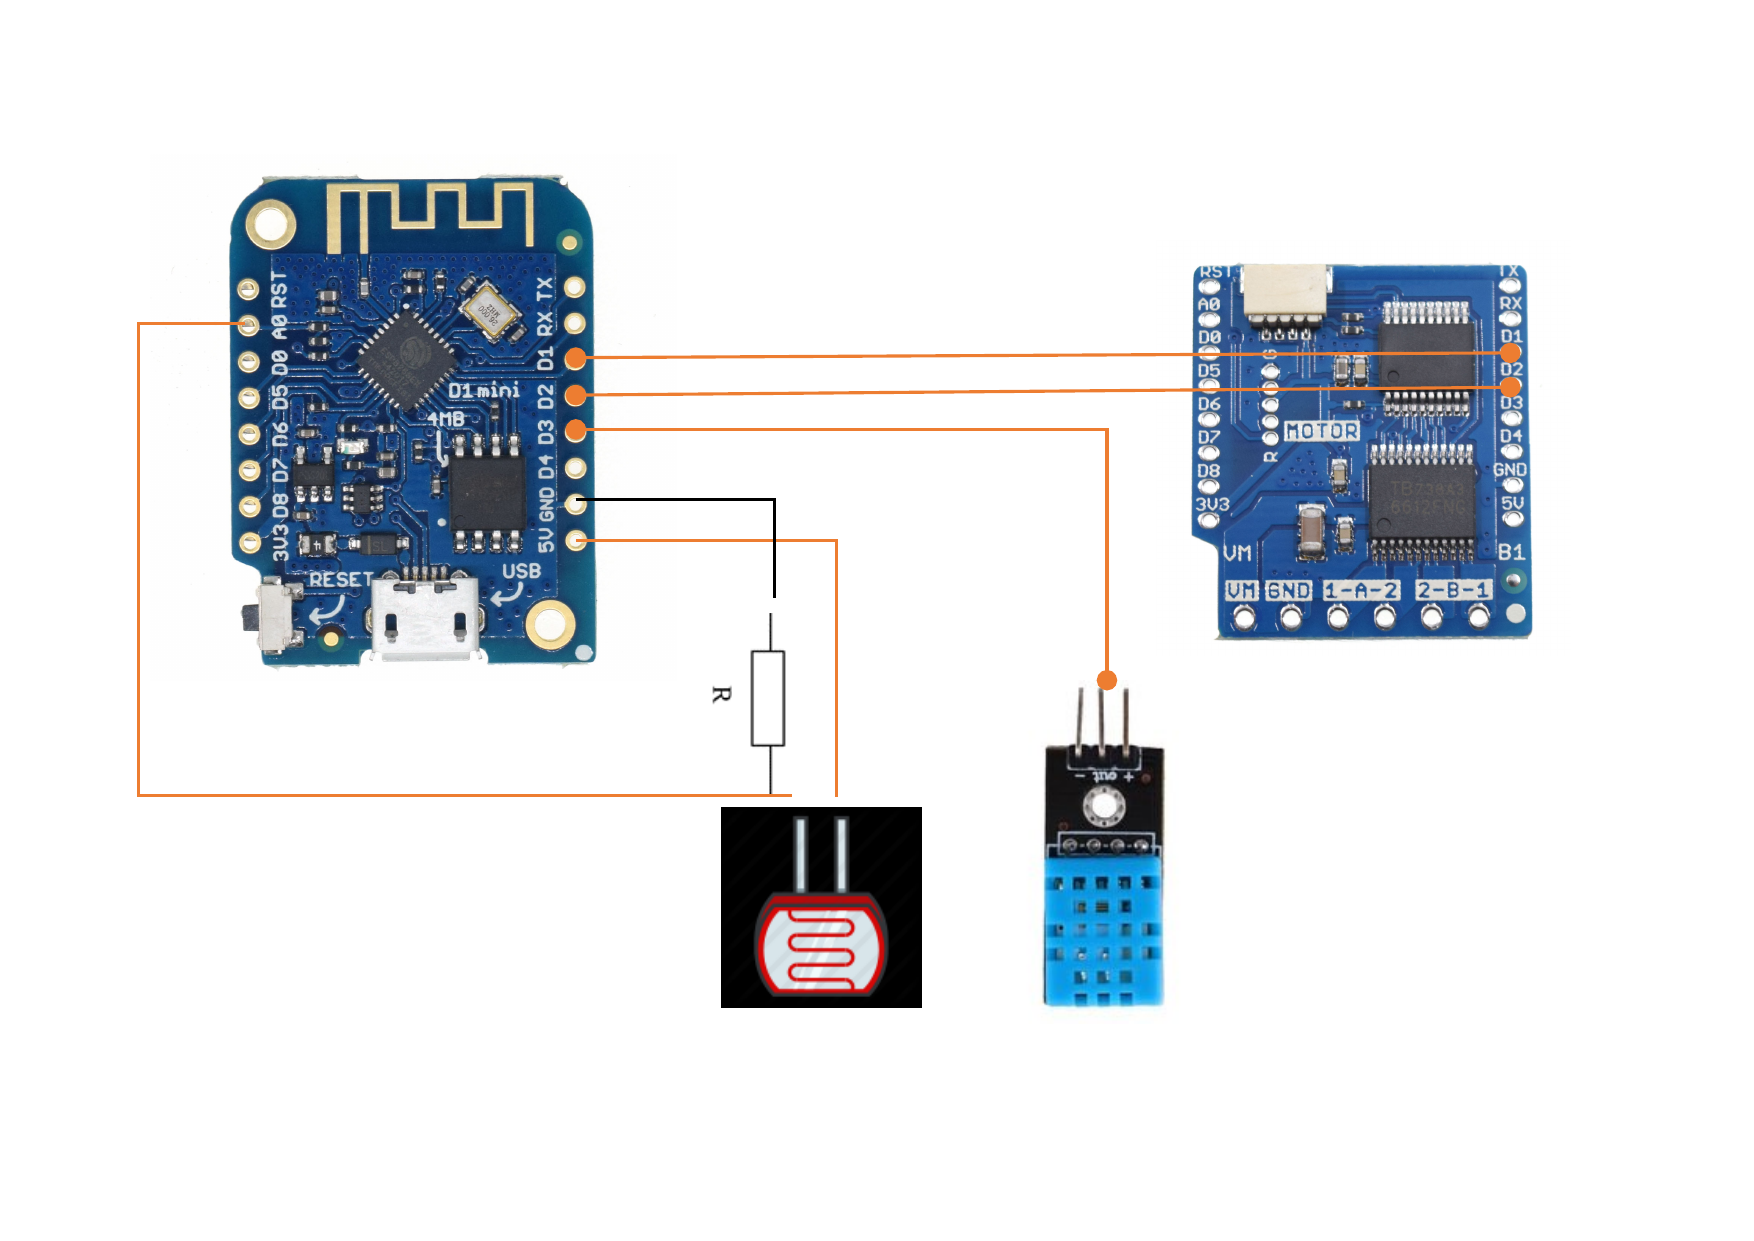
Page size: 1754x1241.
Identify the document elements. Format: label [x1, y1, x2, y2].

picture [150, 154, 677, 681]
picture [1156, 240, 1571, 656]
picture [721, 807, 922, 1008]
picture [935, 680, 1279, 1024]
picture [702, 613, 803, 794]
